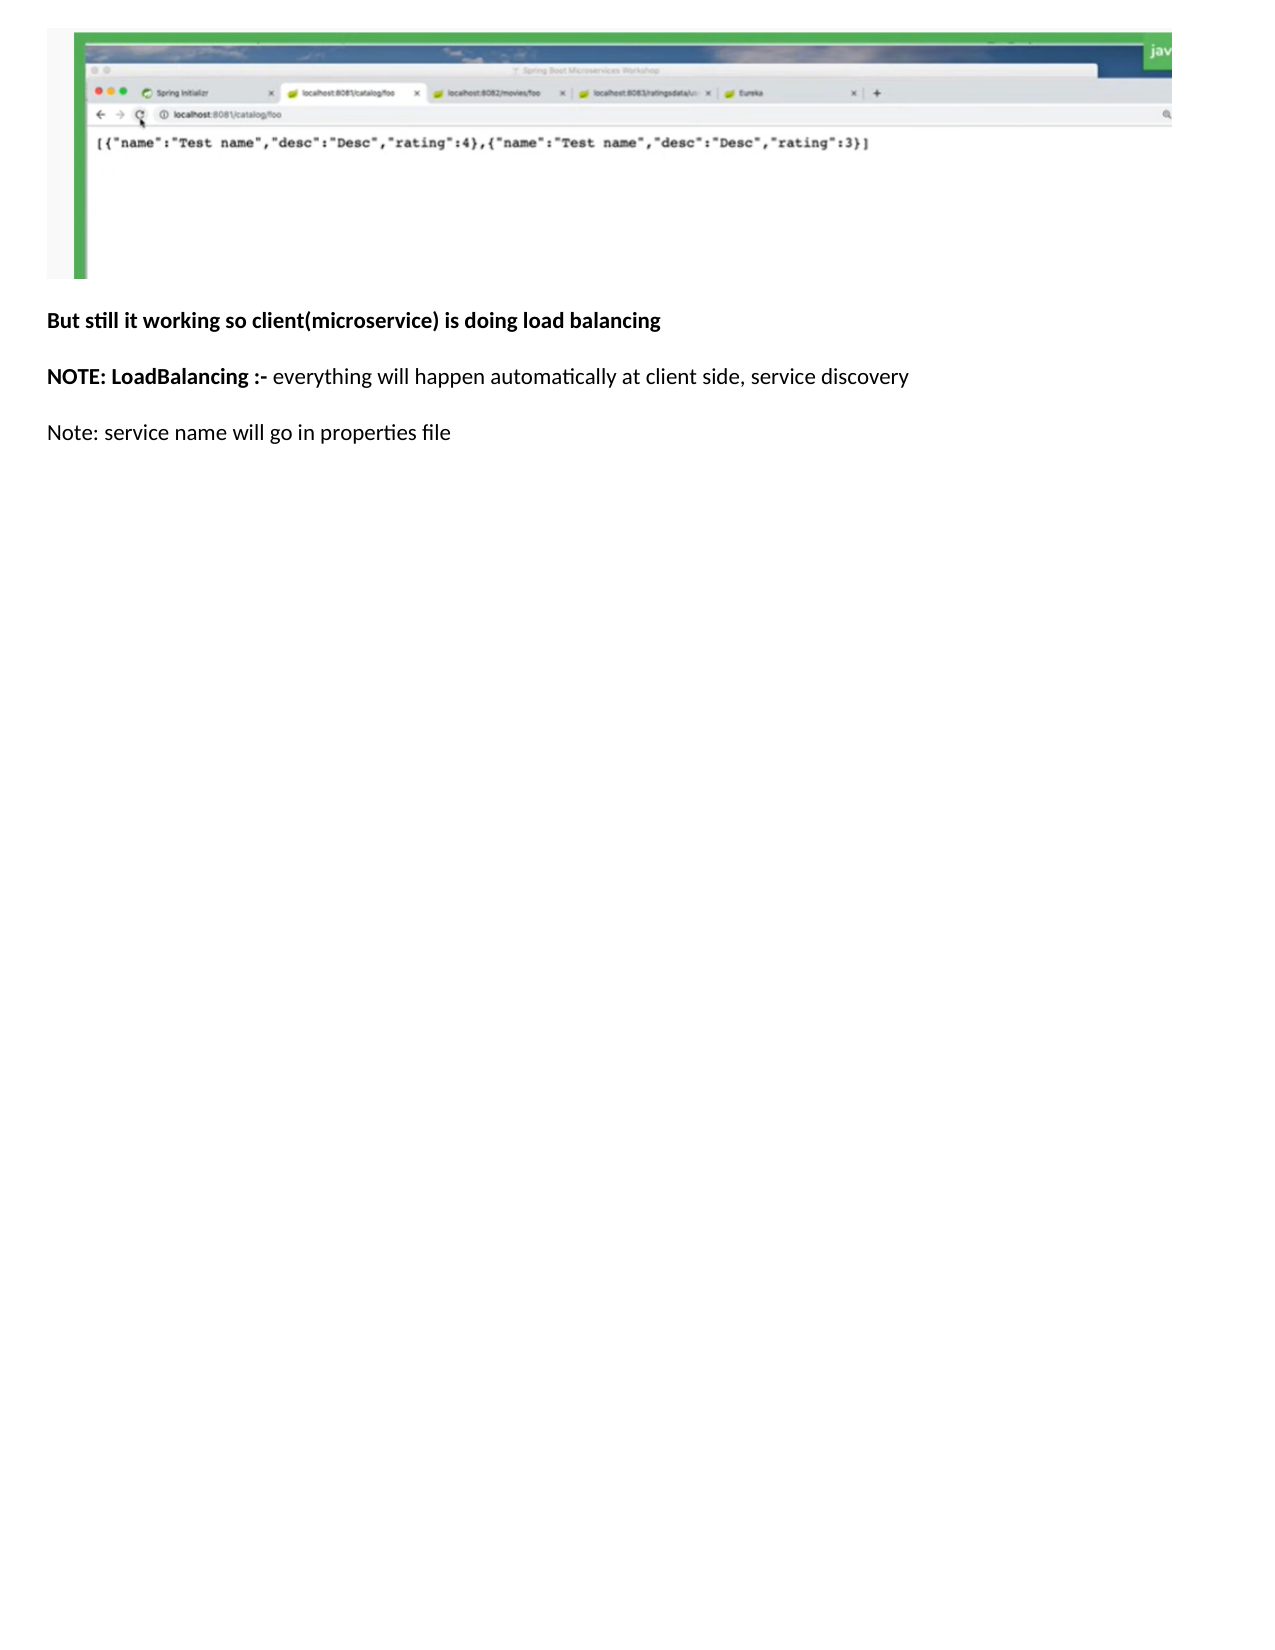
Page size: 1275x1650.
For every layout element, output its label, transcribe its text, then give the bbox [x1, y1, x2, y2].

text But still it working so client(microservice) is doing load balancing [47, 306, 1275, 334]
text Note: service name will go in properties file [47, 418, 1275, 446]
picture [46, 28, 1172, 279]
text NOTE: LoadBalancing :- everything will happen automatically at client side, service discovery [47, 362, 1275, 390]
